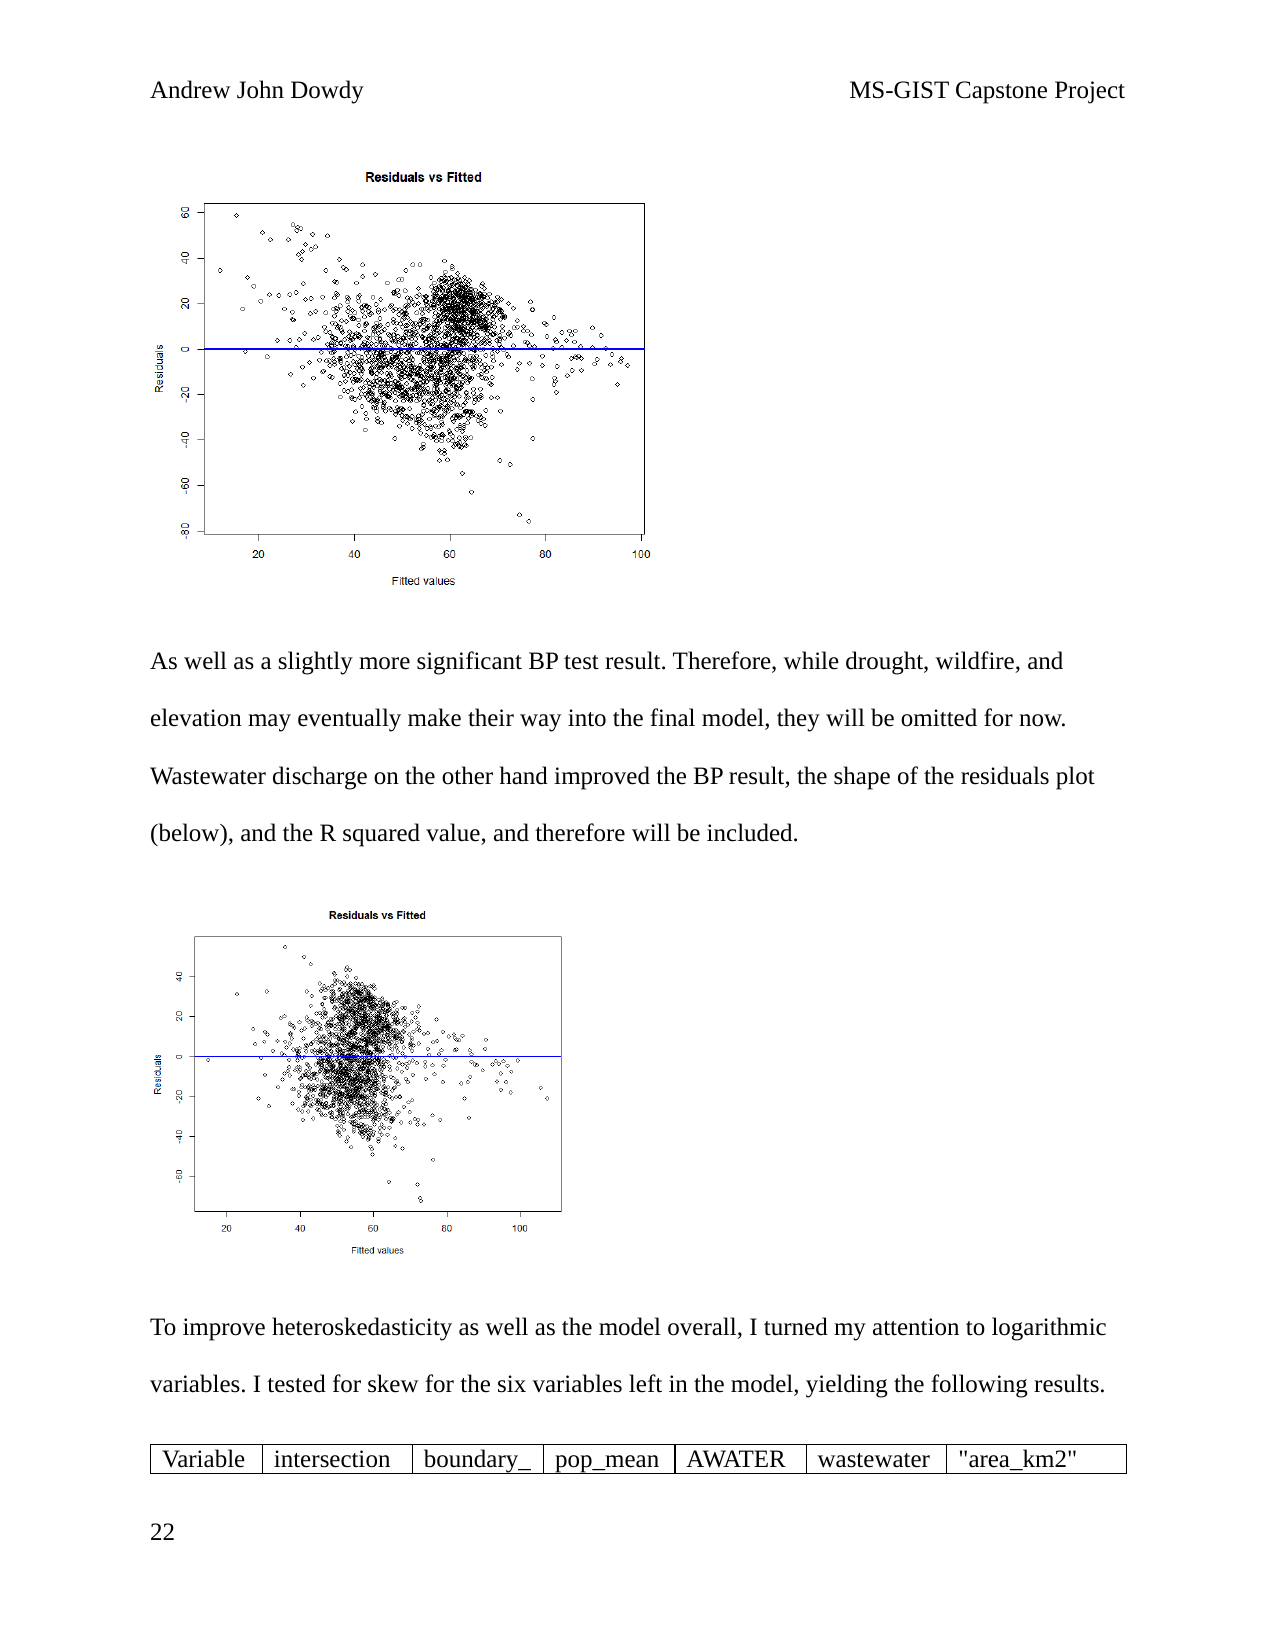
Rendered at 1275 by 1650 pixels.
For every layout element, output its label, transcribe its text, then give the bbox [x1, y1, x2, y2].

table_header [807, 1445, 946, 1473]
table_header AWATER_mean [676, 1445, 806, 1473]
table_header Variable [151, 1445, 262, 1473]
picture [150, 150, 672, 601]
text As well as a slightly more significant BP test result. Therefore, while drought, wildfire, and elevation may eventually make their way into the final model, they will be omitted for now. Wastewater discharge on the other hand improved the BP result, the shape of the residuals plot (below), and the R squared value, and therefore will be included. [150, 646, 1125, 847]
table_header boundary_centrality [413, 1445, 543, 1473]
text To improve heteroskedasticity as well as the model overall, I turned my attention to logarithmic variables. I tested for skew for the six variables left in the model, yielding the following results. [150, 1312, 1125, 1398]
picture [150, 892, 584, 1267]
table_header "area_km2" [947, 1445, 1126, 1473]
table_header pop_mean [544, 1445, 674, 1473]
table_header intersection_count [263, 1445, 412, 1473]
